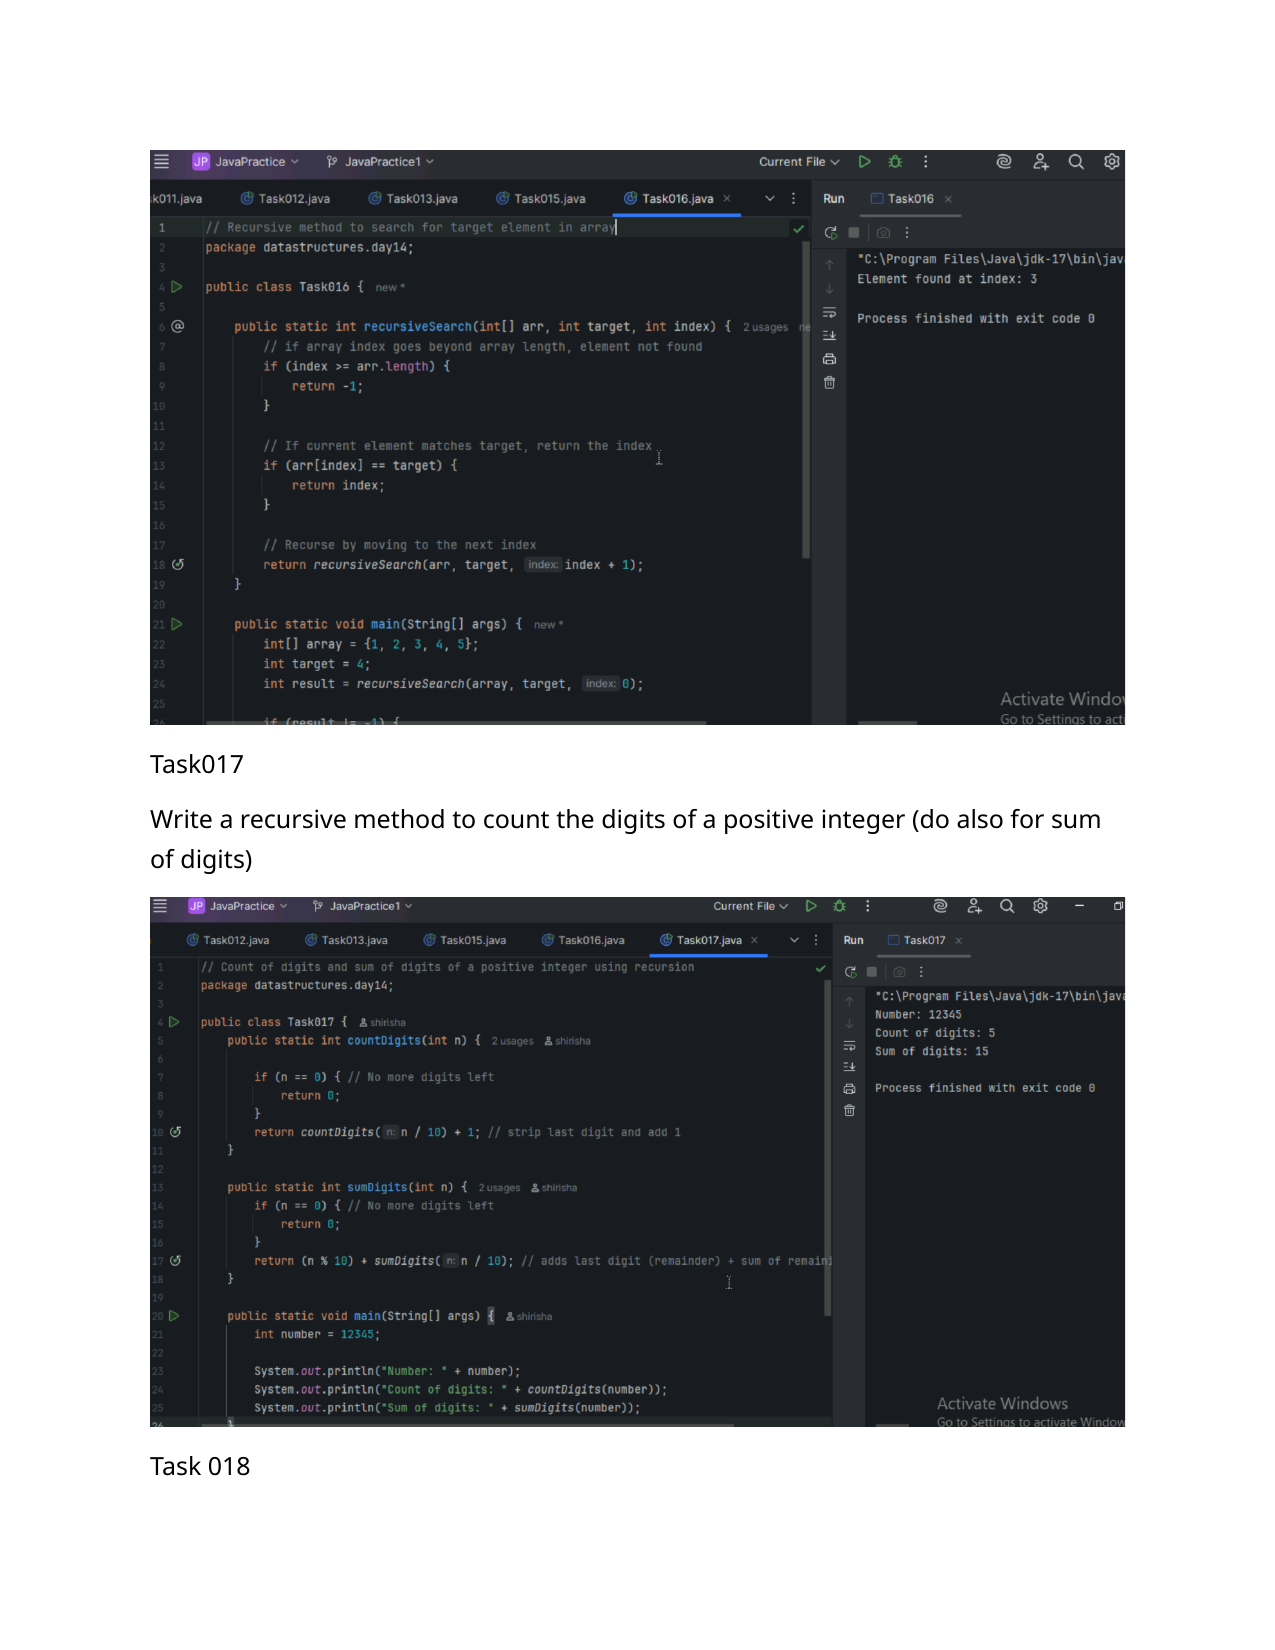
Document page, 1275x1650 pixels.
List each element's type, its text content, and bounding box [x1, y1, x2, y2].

text Write a recursive method to count the digits of a positive integer (do also for sum of digits) [150, 802, 1125, 875]
picture [150, 897, 1125, 1427]
text Task 018 [150, 1448, 1125, 1483]
text Task017 [150, 746, 1125, 780]
picture [150, 150, 1125, 725]
